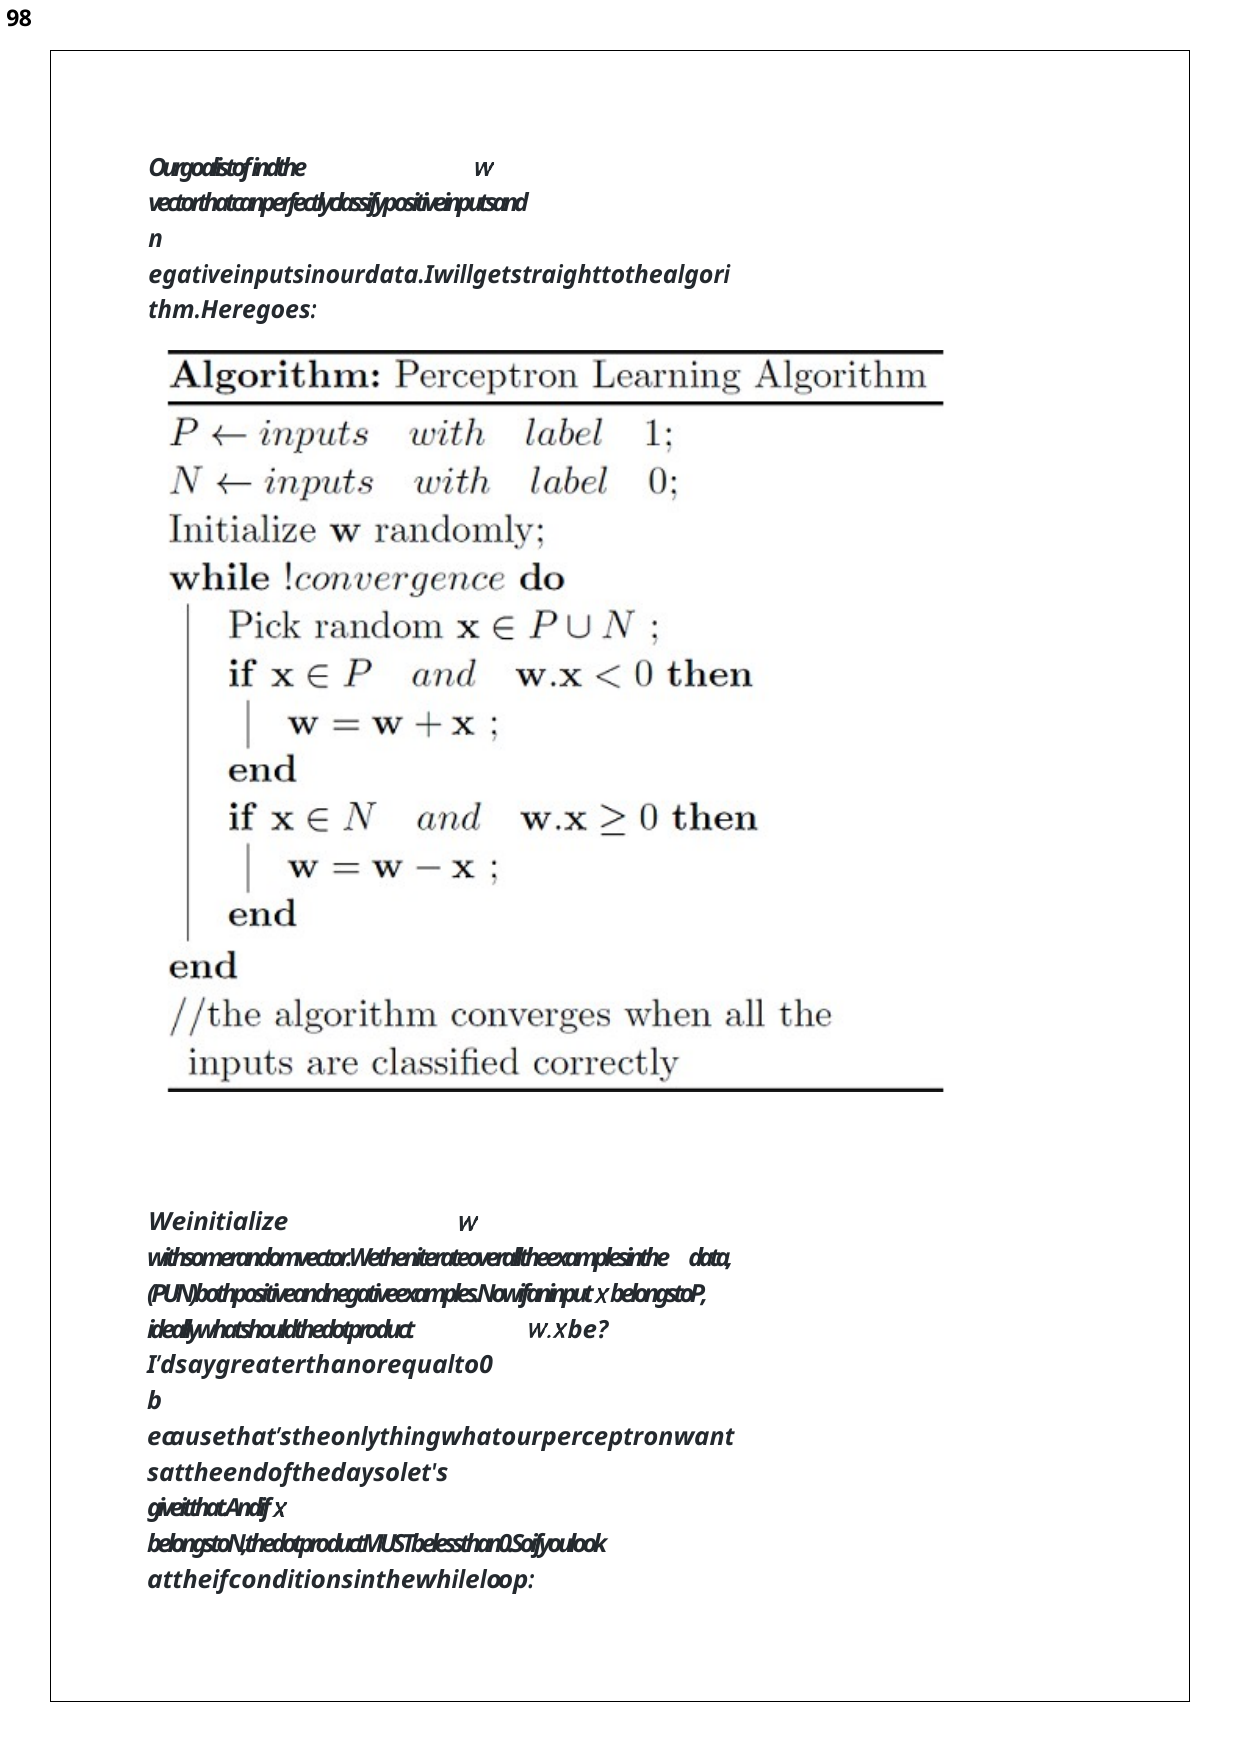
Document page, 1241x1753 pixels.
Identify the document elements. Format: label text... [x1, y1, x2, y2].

picture [529, 1323, 568, 1338]
picture [271, 1502, 288, 1517]
picture [459, 1216, 479, 1231]
picture [167, 350, 945, 1092]
picture [593, 1288, 610, 1303]
text Weinitialize withsomerandomvector.Wetheniterateoveralltheexamplesinthe data,(PUN)bothpositiveandnegativeexamples.NowifaninputbelongstoP, ideallywhatshouldthedotproduct be?I’dsaygreaterthanorequalto0 becausethat’stheonlythingwhatourperceptronwantsattheendofthedaysolet's giveitthat.AndifbelongstoN,thedotproductMUSTbelessthan0.Soifyoulook attheifconditionsinthewhileloop: [147, 1204, 746, 1595]
picture [475, 162, 495, 176]
text Ourgoalistofindthe vectorthatcanperfectlyclassifypositiveinputsand negativeinputsinourdata.Iwillgetstraighttothealgorithm.Heregoes: [148, 149, 740, 326]
